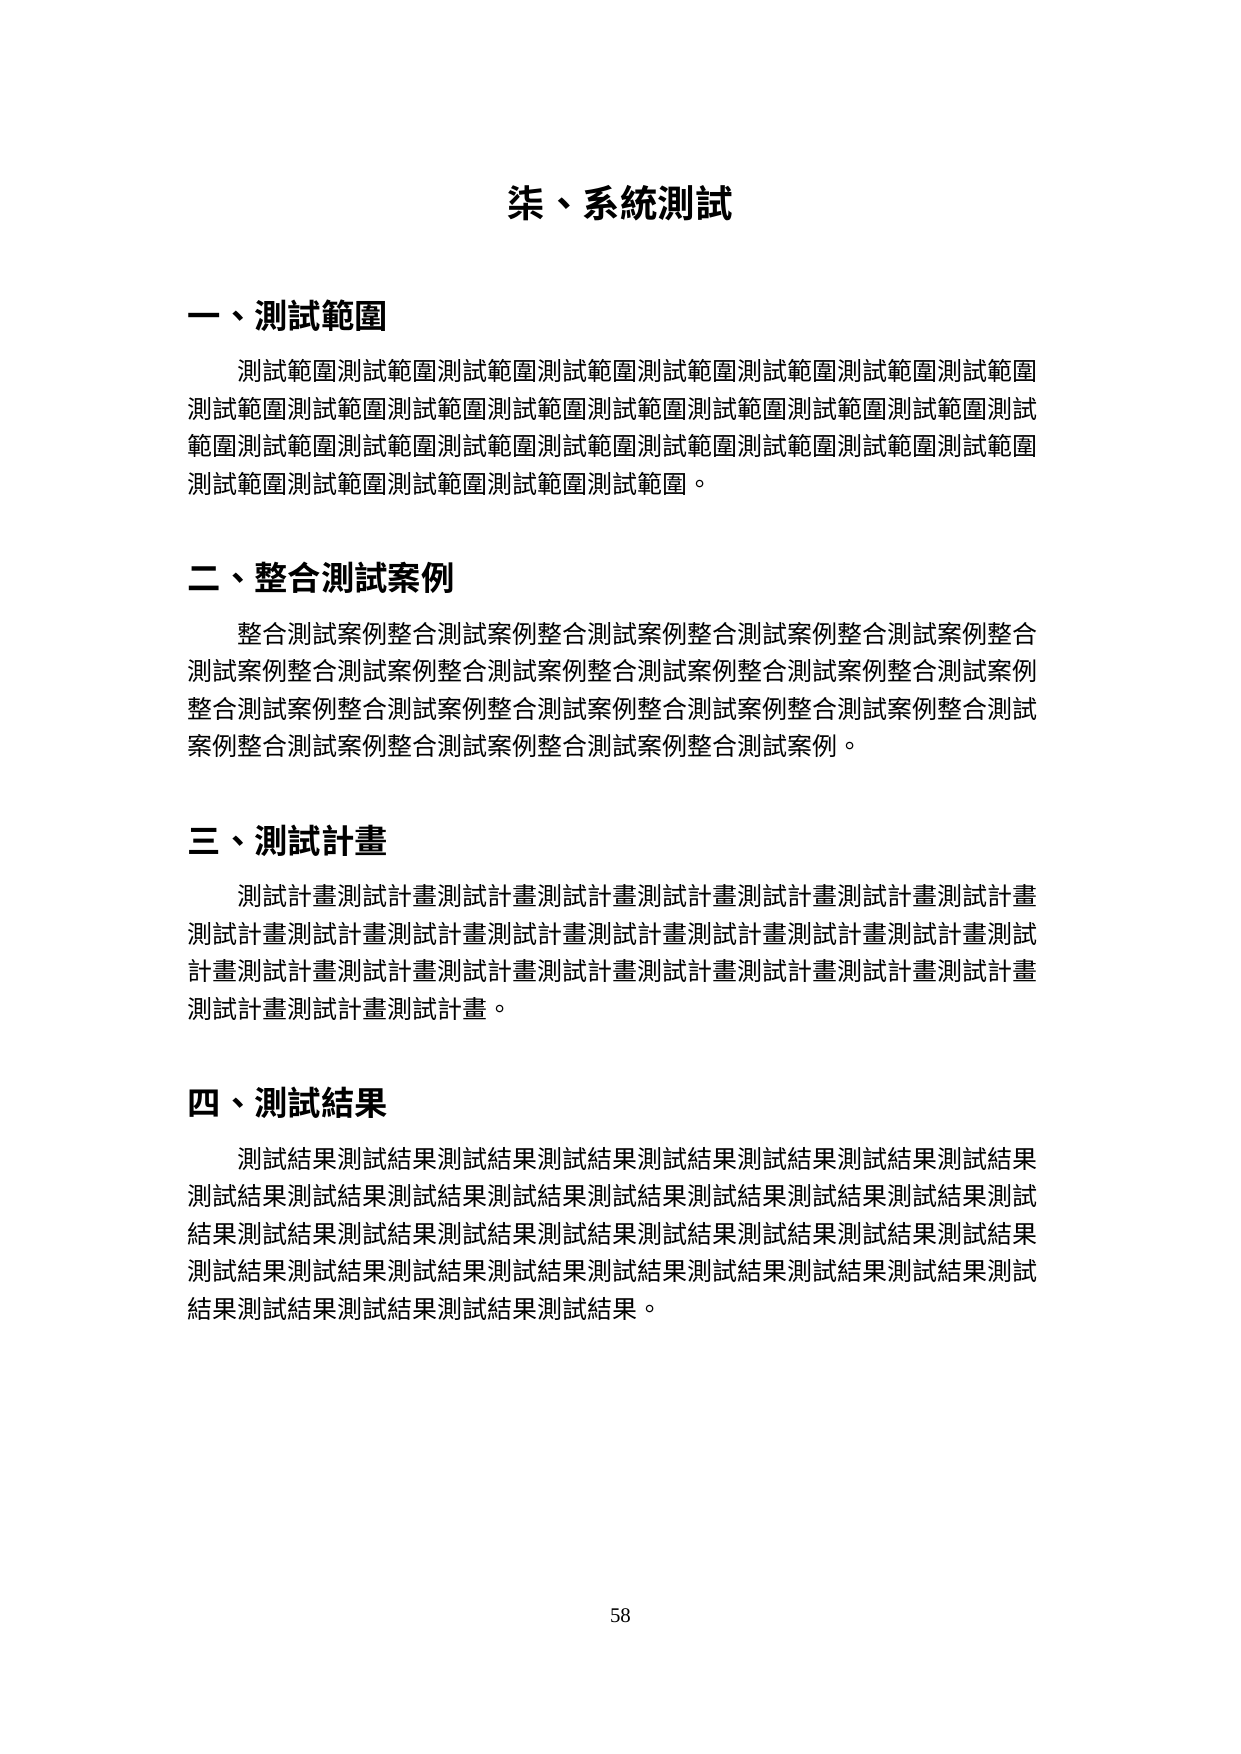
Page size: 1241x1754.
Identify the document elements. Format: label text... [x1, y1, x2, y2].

text 三、測試計畫 [187, 801, 1053, 876]
text 測試範圍測試範圍測試範圍測試範圍測試範圍測試範圍測試範圍測試範圍測試範圍測試範圍測試範圍測試範圍測試範圍測試範圍測試範圍測試範圍測試範圍測試範圍測試範圍測試範圍測試範圍測試範圍測試範圍測試範圍測試範圍測試範圍測試範圍測試範圍測試範圍測試範圍。 [187, 351, 1053, 501]
text 一、測試範圍 [187, 276, 1053, 351]
text 二、整合測試案例 [187, 539, 1053, 614]
text 四、測試結果 [187, 1064, 1053, 1139]
text 測試計畫測試計畫測試計畫測試計畫測試計畫測試計畫測試計畫測試計畫測試計畫測試計畫測試計畫測試計畫測試計畫測試計畫測試計畫測試計畫測試計畫測試計畫測試計畫測試計畫測試計畫測試計畫測試計畫測試計畫測試計畫測試計畫測試計畫測試計畫。 [187, 876, 1053, 1026]
text 柒、系統測試 [187, 164, 1053, 239]
text 整合測試案例整合測試案例整合測試案例整合測試案例整合測試案例整合測試案例整合測試案例整合測試案例整合測試案例整合測試案例整合測試案例整合測試案例整合測試案例整合測試案例整合測試案例整合測試案例整合測試案例整合測試案例整合測試案例整合測試案例整合測試案例。 [187, 614, 1053, 764]
text 測試結果測試結果測試結果測試結果測試結果測試結果測試結果測試結果測試結果測試結果測試結果測試結果測試結果測試結果測試結果測試結果測試結果測試結果測試結果測試結果測試結果測試結果測試結果測試結果測試結果測試結果測試結果測試結果測試結果測試結果測試結果測試結果測試結果測試結果測試結果測試結果測試結果測試結果。 [187, 1139, 1053, 1326]
